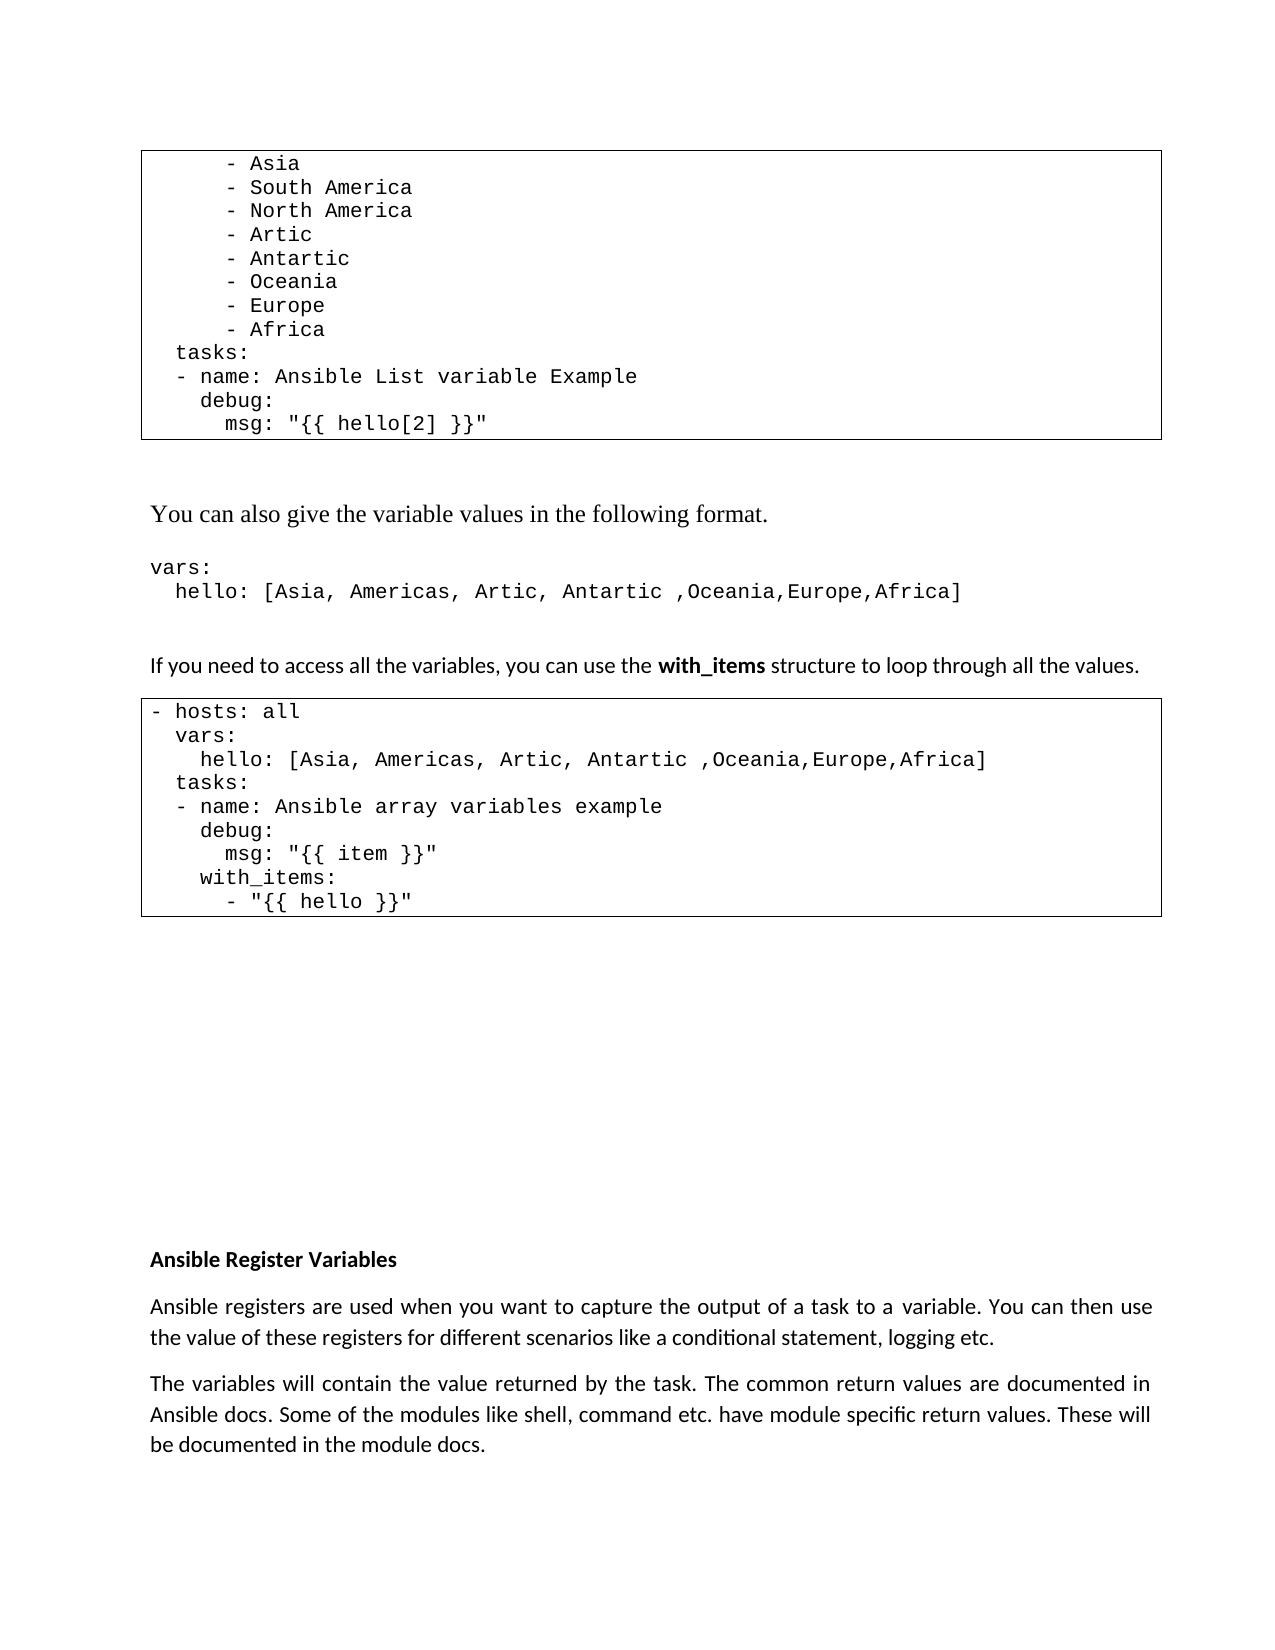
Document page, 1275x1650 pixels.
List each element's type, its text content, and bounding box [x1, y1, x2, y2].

text - Oceania [150, 271, 1153, 295]
text vars: [150, 725, 1153, 749]
text - hosts: all [142, 699, 1161, 725]
text - Artic [150, 224, 1153, 248]
text - Antartic [150, 248, 1153, 271]
text debug: [150, 389, 1153, 410]
text msg: "{{ hello[2] }}" [142, 410, 1161, 439]
text vars: [150, 557, 1153, 581]
text - name: Ansible List variable Example [150, 366, 1153, 389]
text tasks: [150, 772, 1153, 796]
text tasks: [150, 342, 1153, 366]
text msg: "{{ item }}" [150, 843, 1153, 867]
text Ansible registers are used when you want to capture the output of a task to a variable. You can then use the value of these registers for different scenarios like a conditional statement, logging etc. [150, 1292, 1153, 1351]
text The variables will contain the value returned by the task. The common return values are documented in Ansible docs. Some of the modules like shell, command etc. have module specific return values. These will be documented in the module docs. [150, 1369, 1153, 1458]
text You can also give the variable values in the following format. [150, 499, 1153, 528]
text Ansible Register Variables [150, 1246, 1153, 1273]
text debug: [150, 820, 1153, 843]
text - name: Ansible array variables example [150, 796, 1153, 820]
text hello: [Asia, Americas, Artic, Antartic ,Oceania,Europe,Africa] [150, 581, 1153, 604]
text - Africa [150, 319, 1153, 342]
text - North America [150, 200, 1153, 224]
text - South America [150, 177, 1153, 200]
text - Europe [150, 295, 1153, 319]
text If you need to access all the variables, you can use the with_items structure to loop through all the values. [150, 651, 1153, 679]
text - "{{ hello }}" [142, 887, 1161, 916]
text with_items: [150, 867, 1153, 887]
text hello: [Asia, Americas, Artic, Antartic ,Oceania,Europe,Africa] [150, 749, 1153, 772]
text - Asia [142, 151, 1161, 177]
